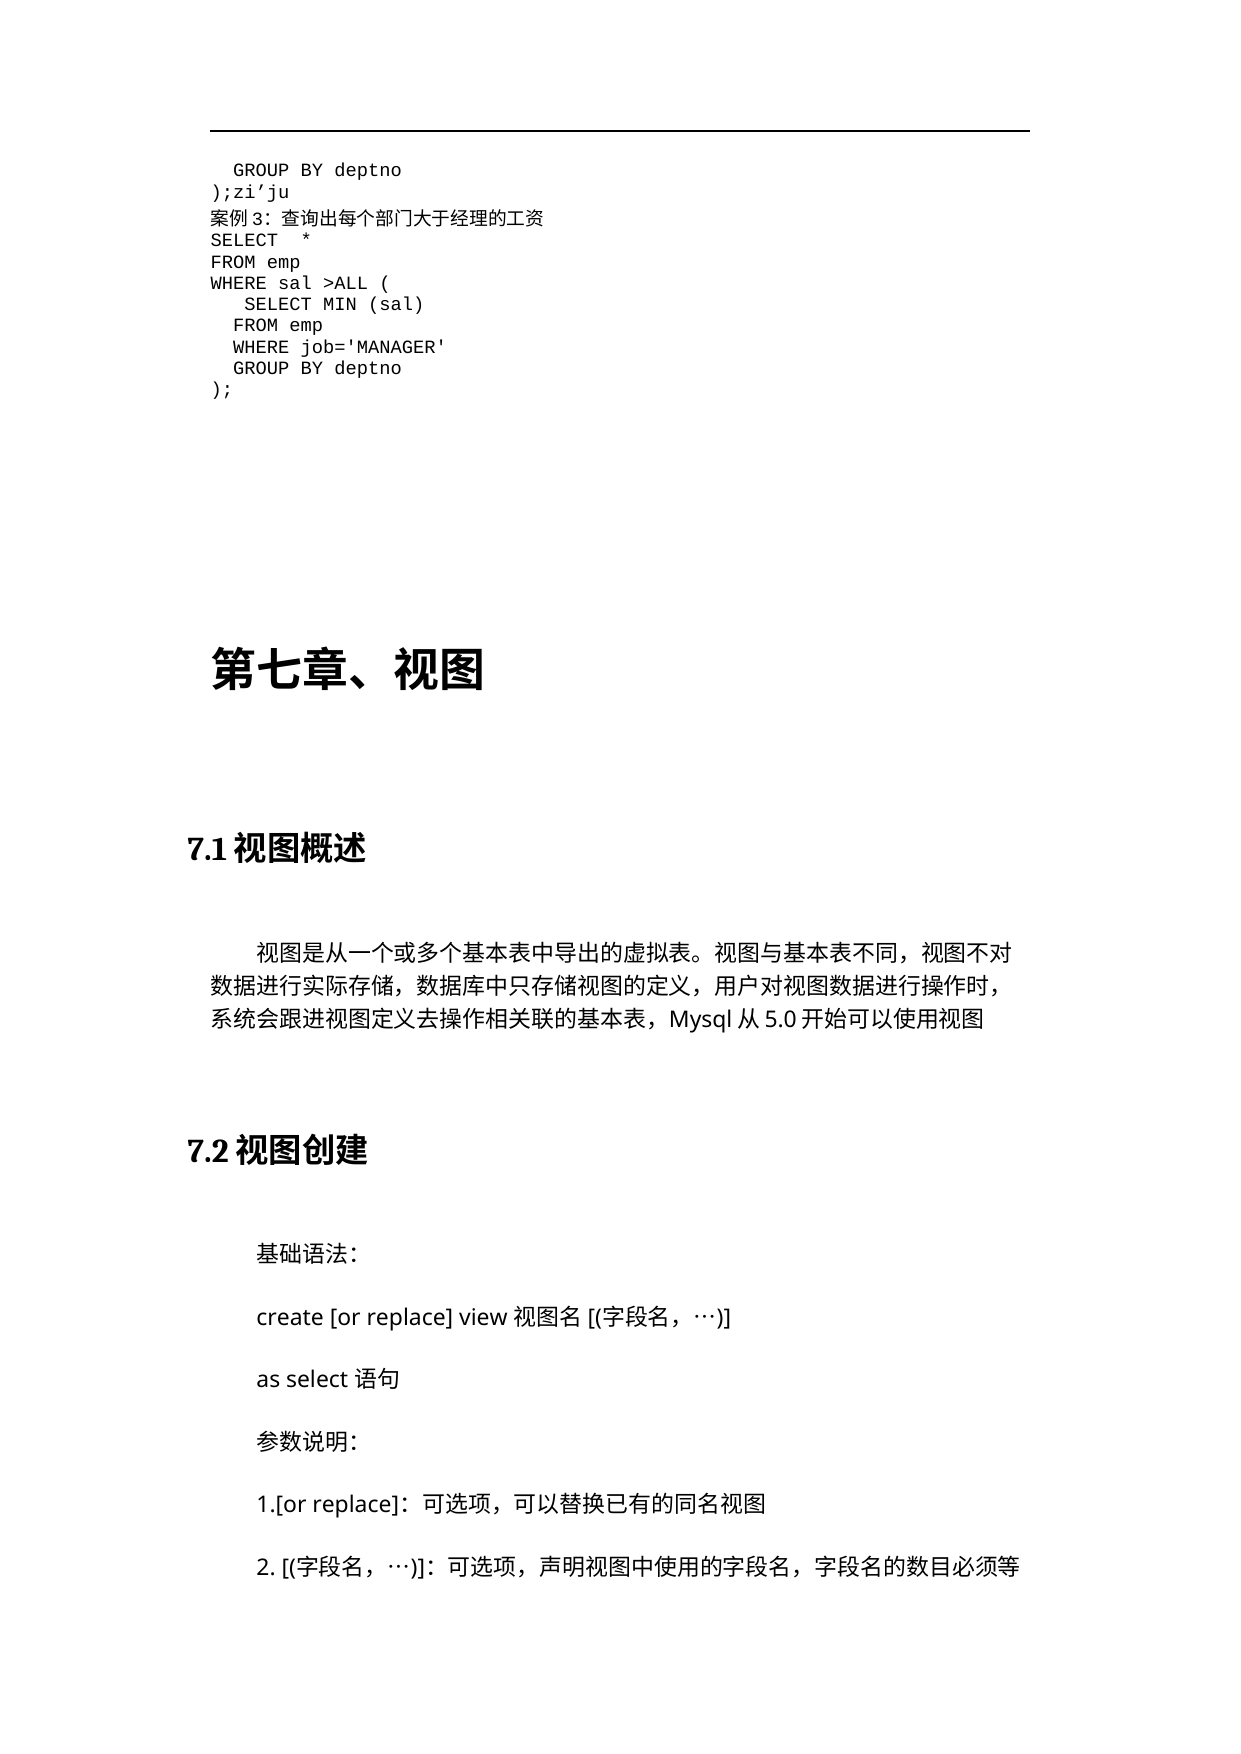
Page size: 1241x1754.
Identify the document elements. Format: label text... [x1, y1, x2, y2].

text FROM emp [210, 316, 1030, 337]
list 基础语法： [210, 1236, 1030, 1269]
text );zi’ju [210, 182, 1030, 204]
list create [or replace] view 视图名 [(字段名，…)] [210, 1299, 1030, 1332]
text FROM emp [210, 252, 1030, 274]
text SELECT * [210, 231, 1030, 252]
text WHERE job='MANAGER' [210, 337, 1030, 359]
list 1.[or replace]：可选项，可以替换已有的同名视图 [210, 1486, 1030, 1519]
text WHERE sal >ALL ( [210, 274, 1030, 295]
subtitle 7.2视图创建 [187, 1124, 1030, 1172]
list as select 语句 [210, 1361, 1030, 1394]
text GROUP BY deptno [210, 161, 1030, 182]
list 视图是从一个或多个基本表中导出的虚拟表。视图与基本表不同，视图不对数据进行实际存储，数据库中只存储视图的定义，用户对视图数据进行操作时，系统会跟进视图定义去操作相关联的基本表，Mysql从5.0开始可以使用视图 [210, 934, 1030, 1034]
list 参数说明： [210, 1424, 1030, 1457]
text SELECT MIN (sal) [210, 295, 1030, 316]
text ); [210, 380, 1030, 401]
subtitle 7.1视图概述 [187, 822, 1030, 870]
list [210, 1548, 1030, 1582]
subtitle 第七章、视图 [210, 633, 1030, 699]
text GROUP BY deptno [210, 359, 1030, 380]
text 案例3：查询出每个部门大于经理的工资 [210, 204, 1030, 231]
